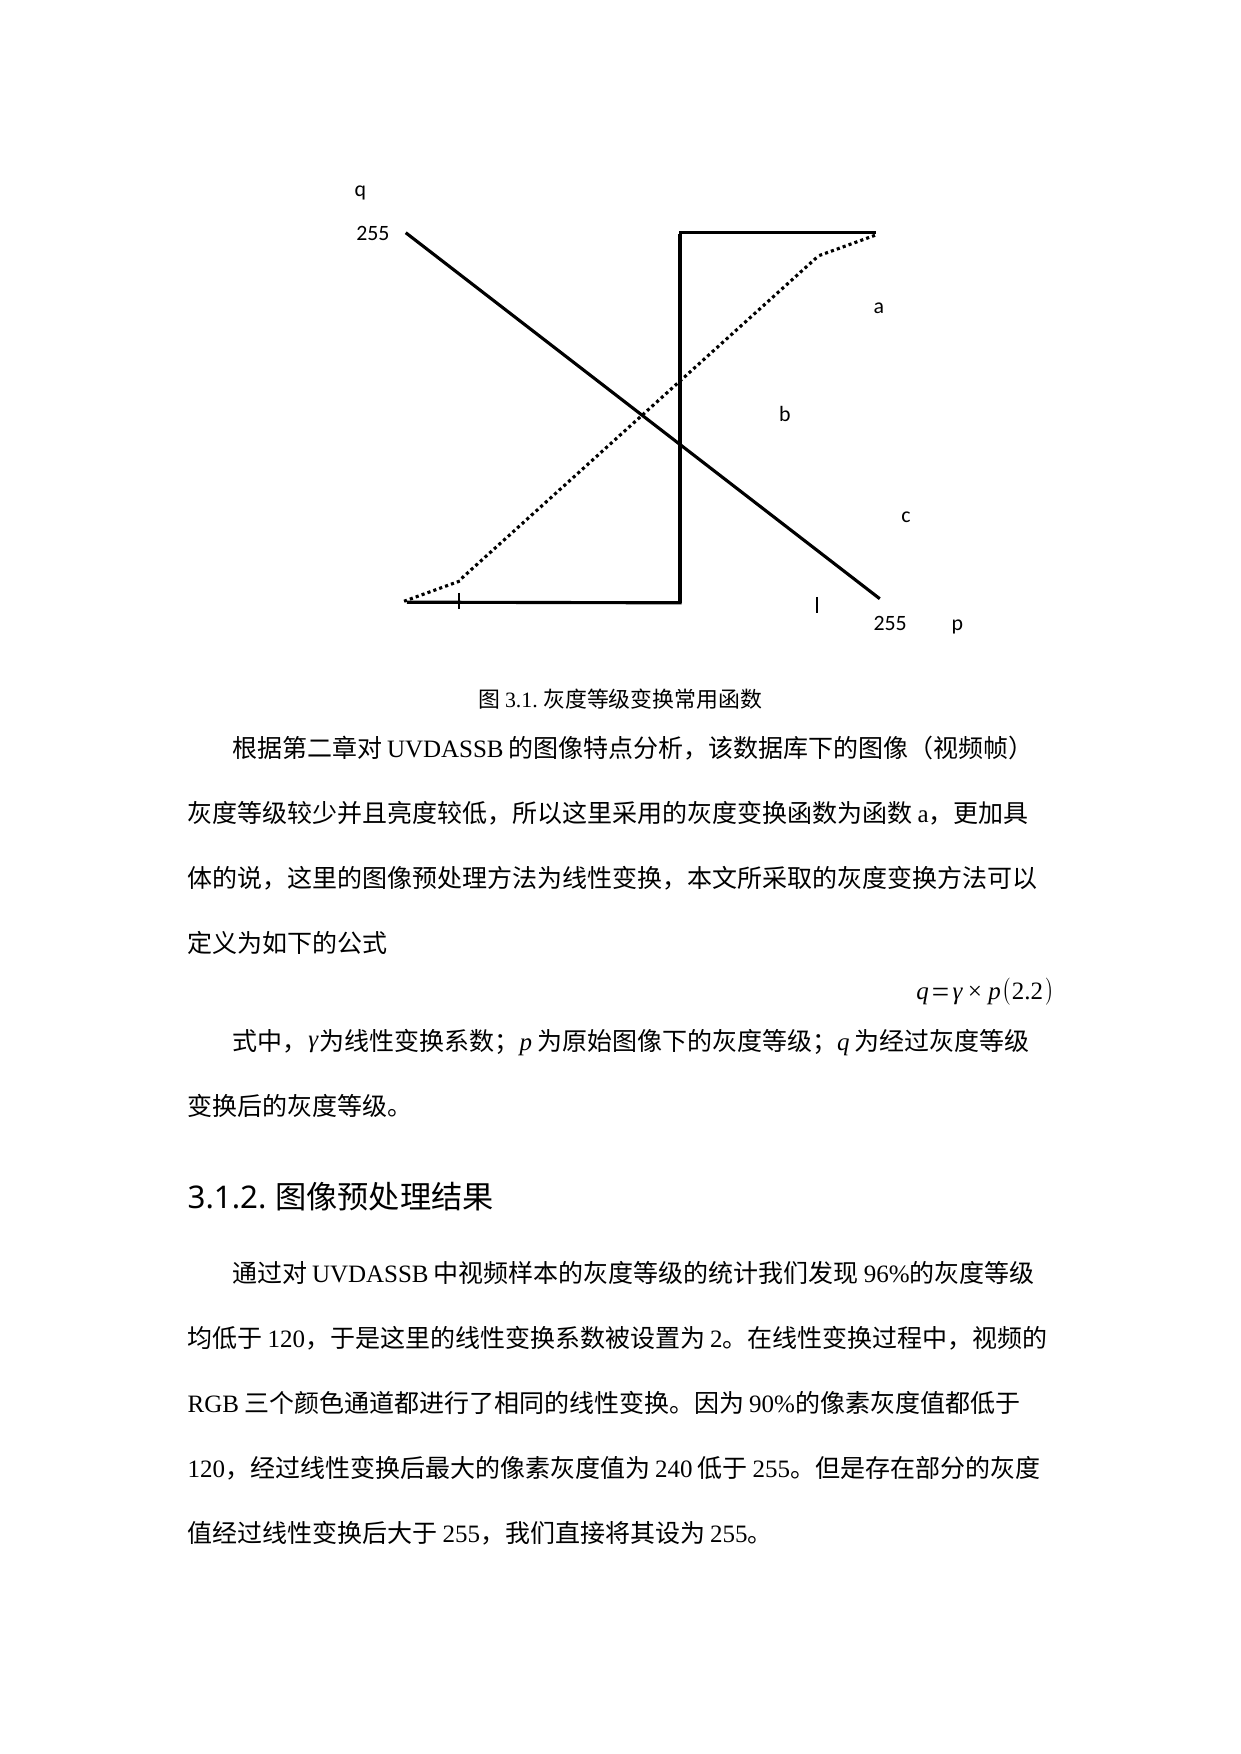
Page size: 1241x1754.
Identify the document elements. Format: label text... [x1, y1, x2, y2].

list 图像预处理结果 [187, 1162, 1053, 1227]
text 通过对UVDASSB中视频样本的灰度等级的统计我们发现96%的灰度等级均低于120，于是这里的线性变换系数被设置为2。在线性变换过程中，视频的RGB三个颜色通道都进行了相同的线性变换。因为90%的像素灰度值都低于120，经过线性变换后最大的像素灰度值为240低于255。但是存在部分的灰度值经过线性变换后大于255，我们直接将其设为255。 [187, 1239, 1053, 1564]
text 式中，为线性变换系数；p为原始图像下的灰度等级；q为经过灰度等级变换后的灰度等级。 [187, 1007, 1053, 1137]
text 图3.1. 灰度等级变换常用函数 [187, 682, 1053, 714]
text 根据第二章对UVDASSB的图像特点分析，该数据库下的图像（视频帧）灰度等级较少并且亮度较低，所以这里采用的灰度变换函数为函数a，更加具体的说，这里的图像预处理方法为线性变换，本文所采取的灰度变换方法可以定义为如下的公式 [187, 714, 1053, 974]
